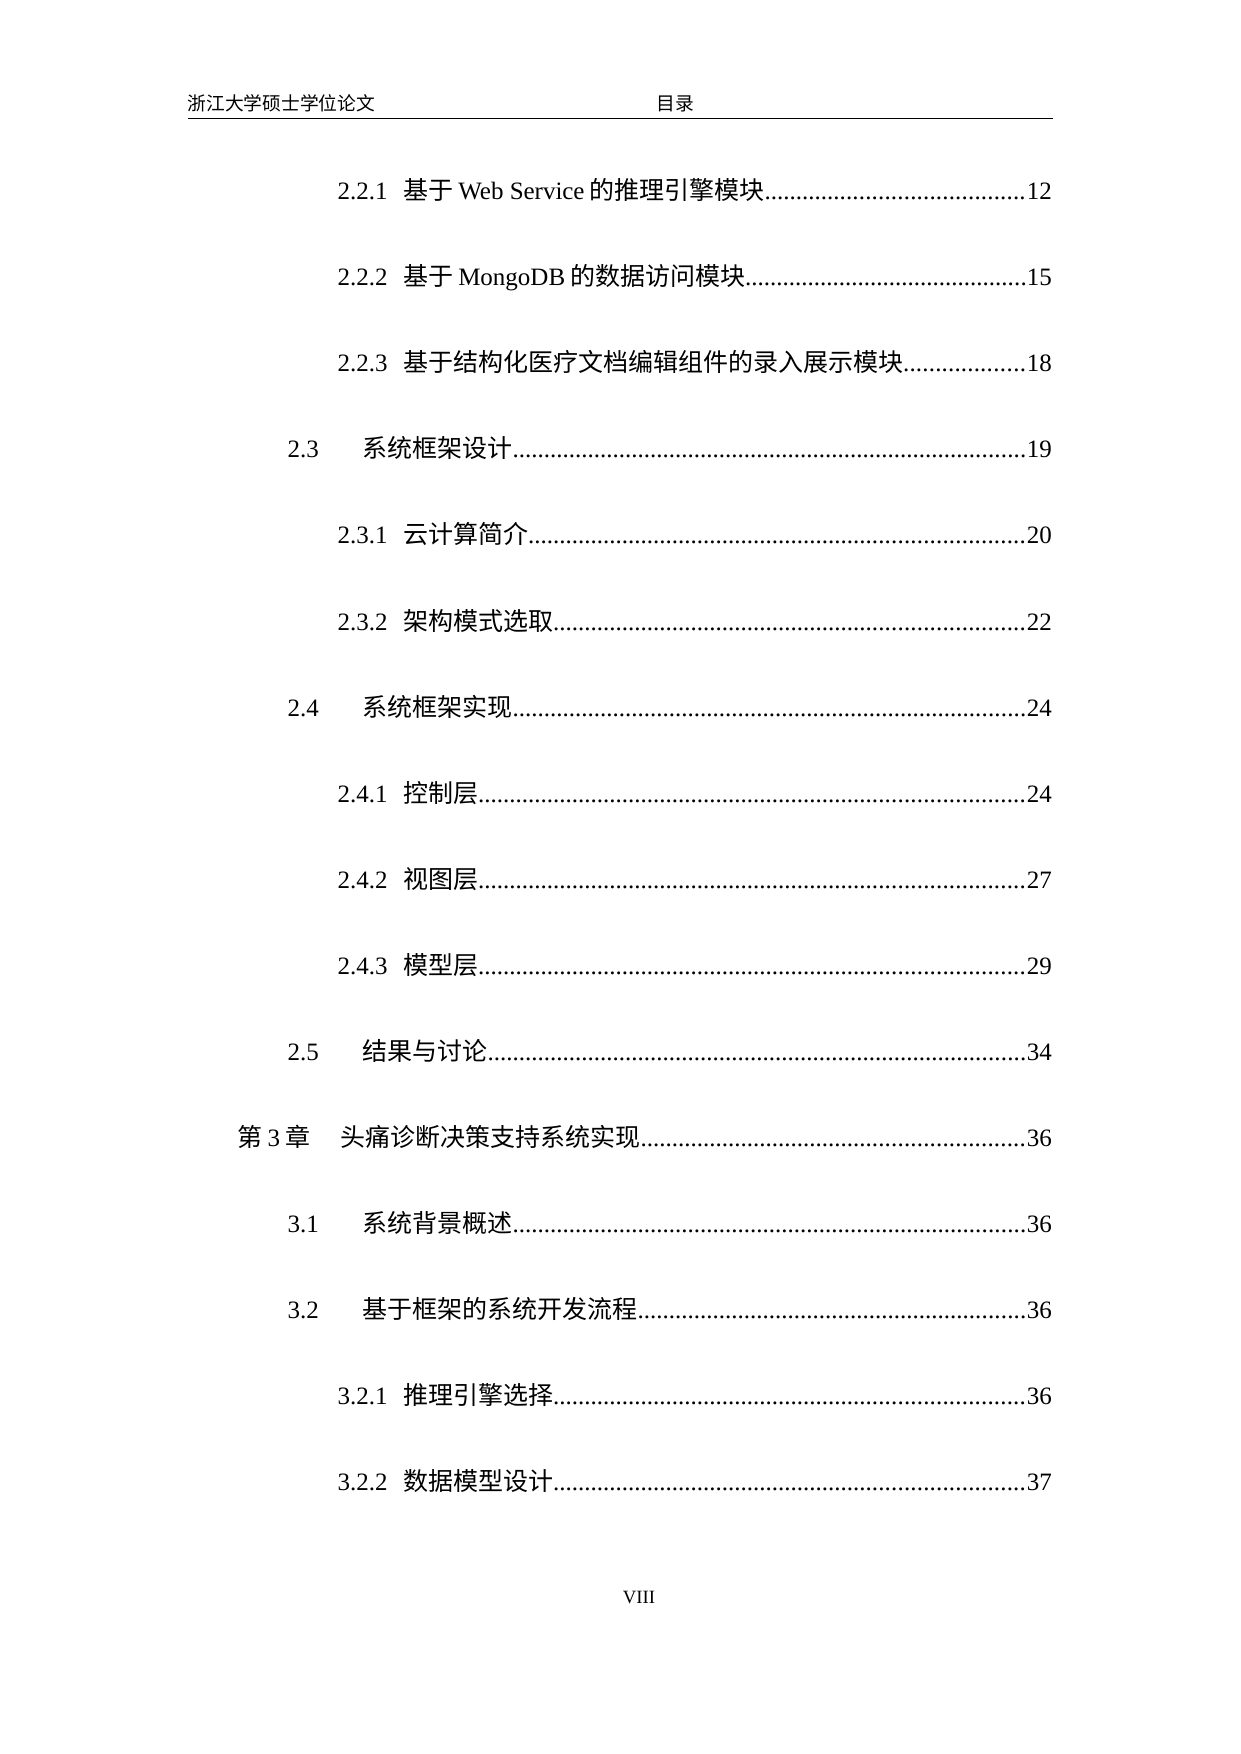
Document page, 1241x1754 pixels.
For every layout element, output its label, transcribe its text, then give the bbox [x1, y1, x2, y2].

text 3.1 系统背景概述 36 [237, 1187, 1053, 1255]
text 2.4 系统框架实现 24 [237, 671, 1053, 739]
text 2.2.2 基于MongoDB的数据访问模块 15 [287, 241, 1053, 309]
text 2.2.1 基于Web Service的推理引擎模块 12 [287, 155, 1053, 223]
text 2.4.2 视图层 27 [287, 843, 1053, 911]
text 2.4.3 模型层 29 [287, 929, 1053, 997]
text 2.3 系统框架设计 19 [237, 413, 1053, 481]
text 2.2.3 基于结构化医疗文档编辑组件的录入展示模块 18 [287, 327, 1053, 395]
text 2.3.1 云计算简介 20 [287, 499, 1053, 567]
text 2.5 结果与讨论 34 [237, 1015, 1053, 1083]
text 2.4.1 控制层 24 [287, 757, 1053, 825]
text 3.2.1 推理引擎选择 36 [287, 1359, 1053, 1427]
text 3.2.2 数据模型设计 37 [287, 1446, 1053, 1513]
text 第3章 头痛诊断决策支持系统实现 36 [187, 1101, 1053, 1169]
text 3.2 基于框架的系统开发流程 36 [237, 1273, 1053, 1341]
text 2.3.2 架构模式选取 22 [287, 585, 1053, 653]
